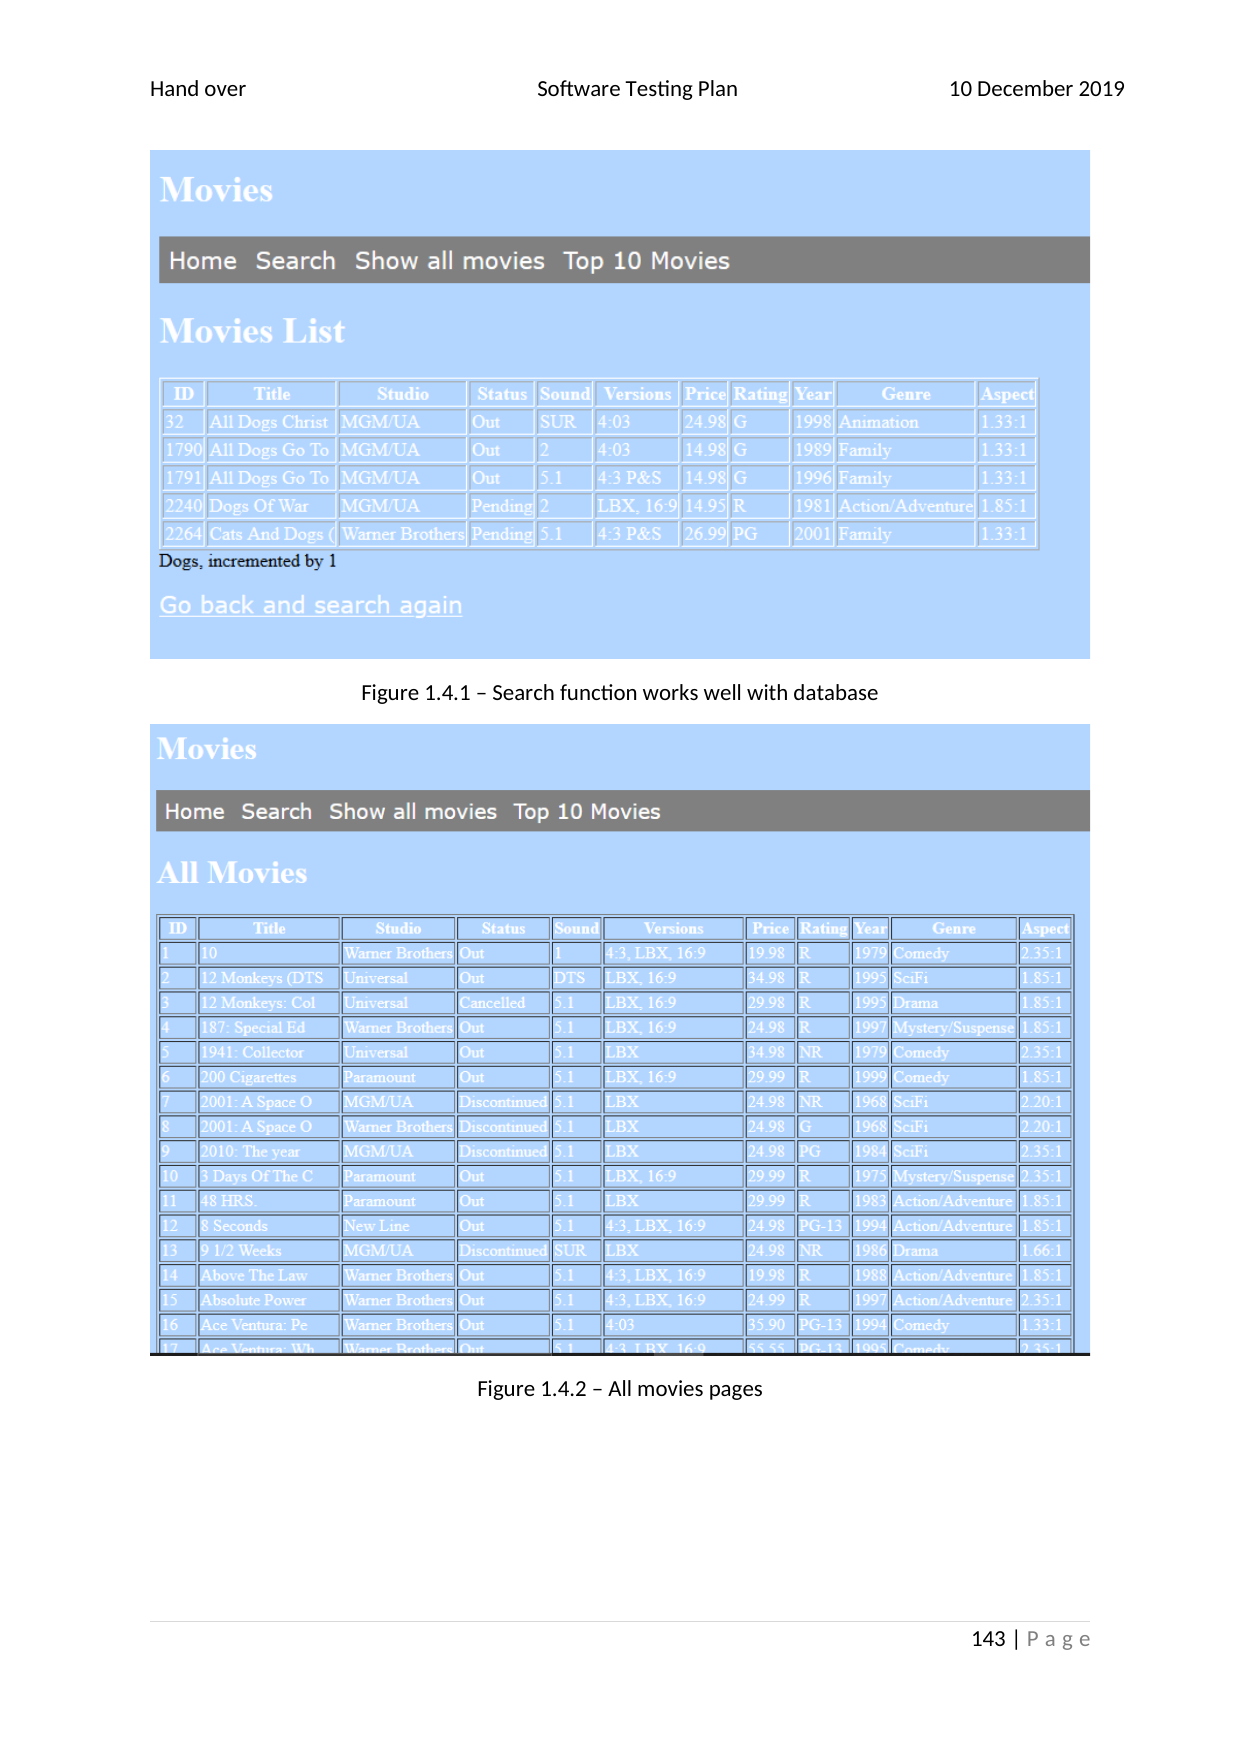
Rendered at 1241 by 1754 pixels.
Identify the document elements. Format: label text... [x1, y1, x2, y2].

picture [150, 150, 1091, 659]
text Figure 1.4.2 – All movies pages [150, 1374, 1090, 1402]
picture [150, 724, 1091, 1356]
text Figure 1.4.1 – Search function works well with database [150, 678, 1090, 706]
